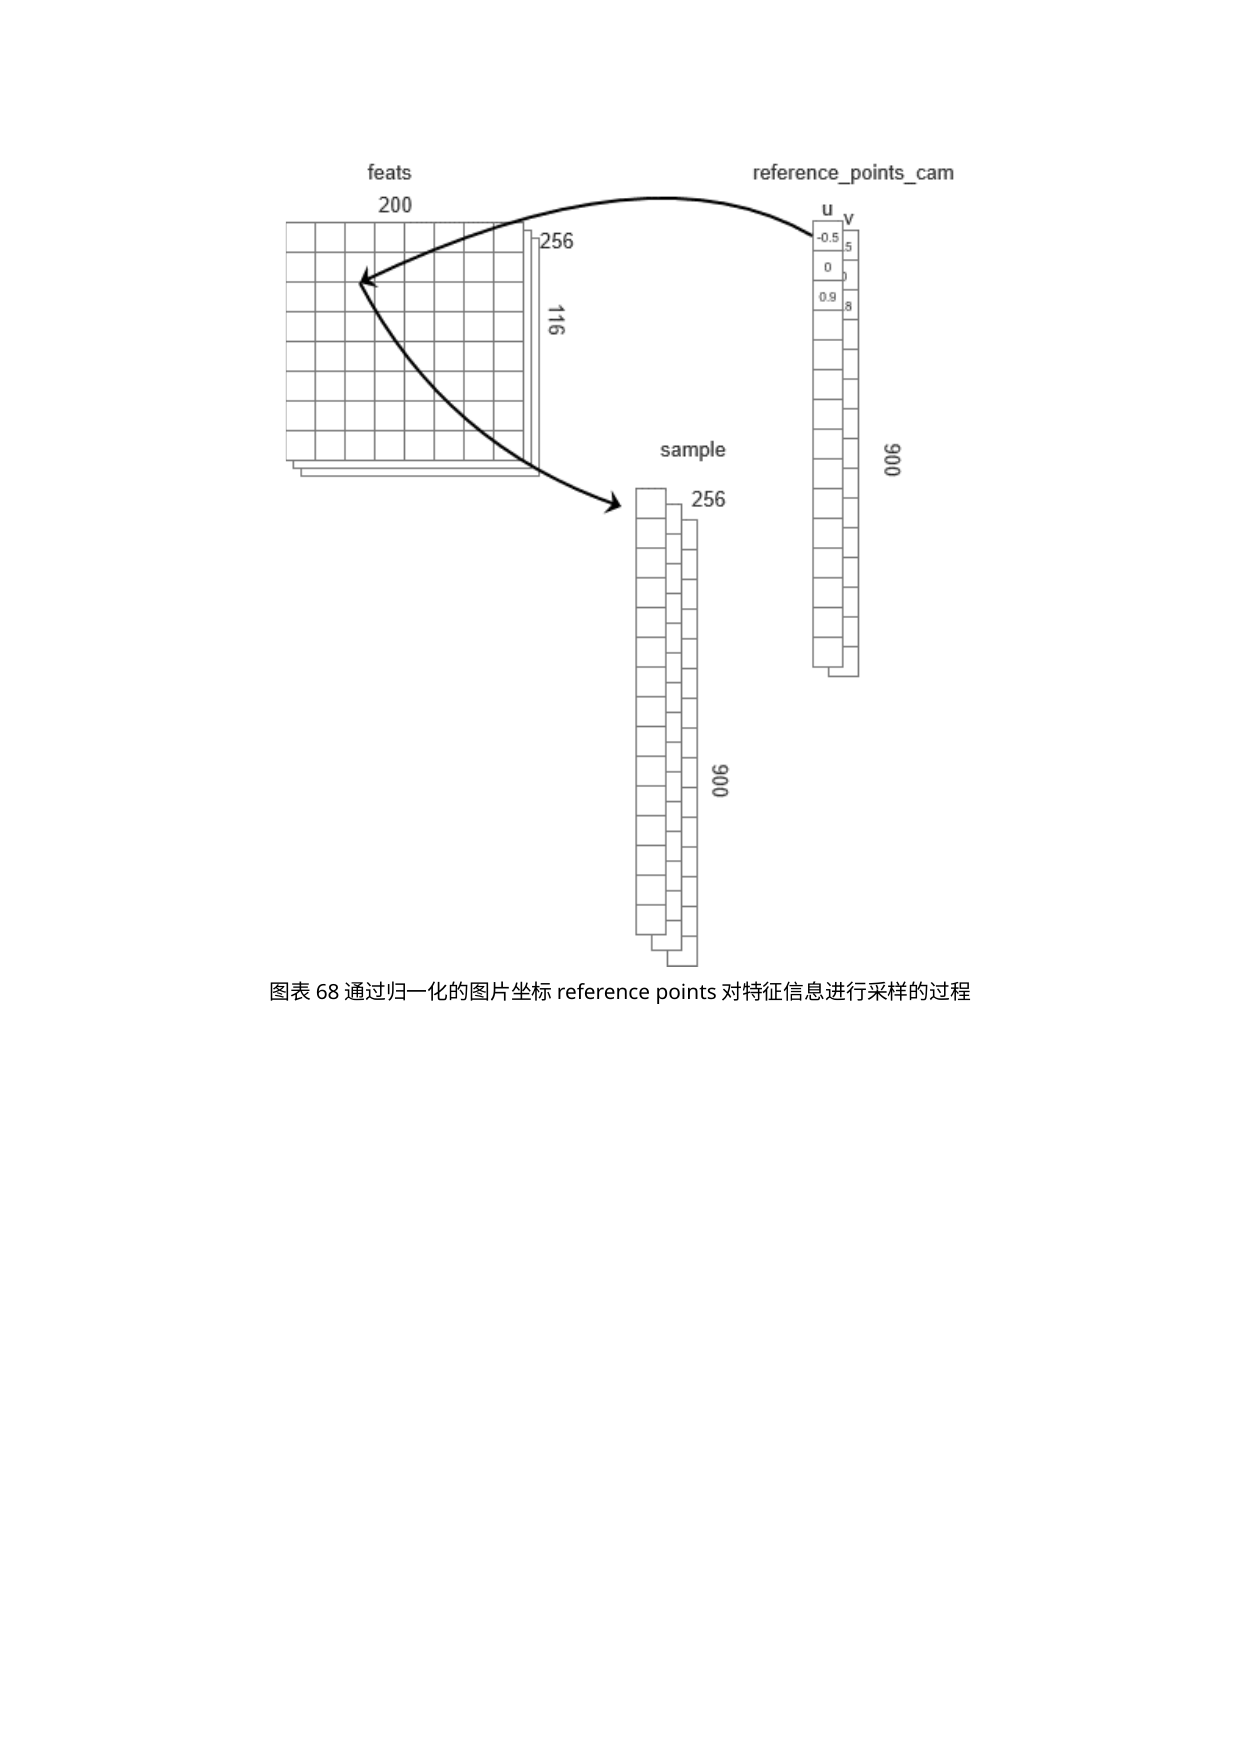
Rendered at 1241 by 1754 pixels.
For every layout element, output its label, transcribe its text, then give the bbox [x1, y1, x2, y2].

text 图表 68 通过归一化的图片坐标reference points对特征信息进行采样的过程 [187, 974, 1053, 1007]
picture [285, 162, 955, 967]
